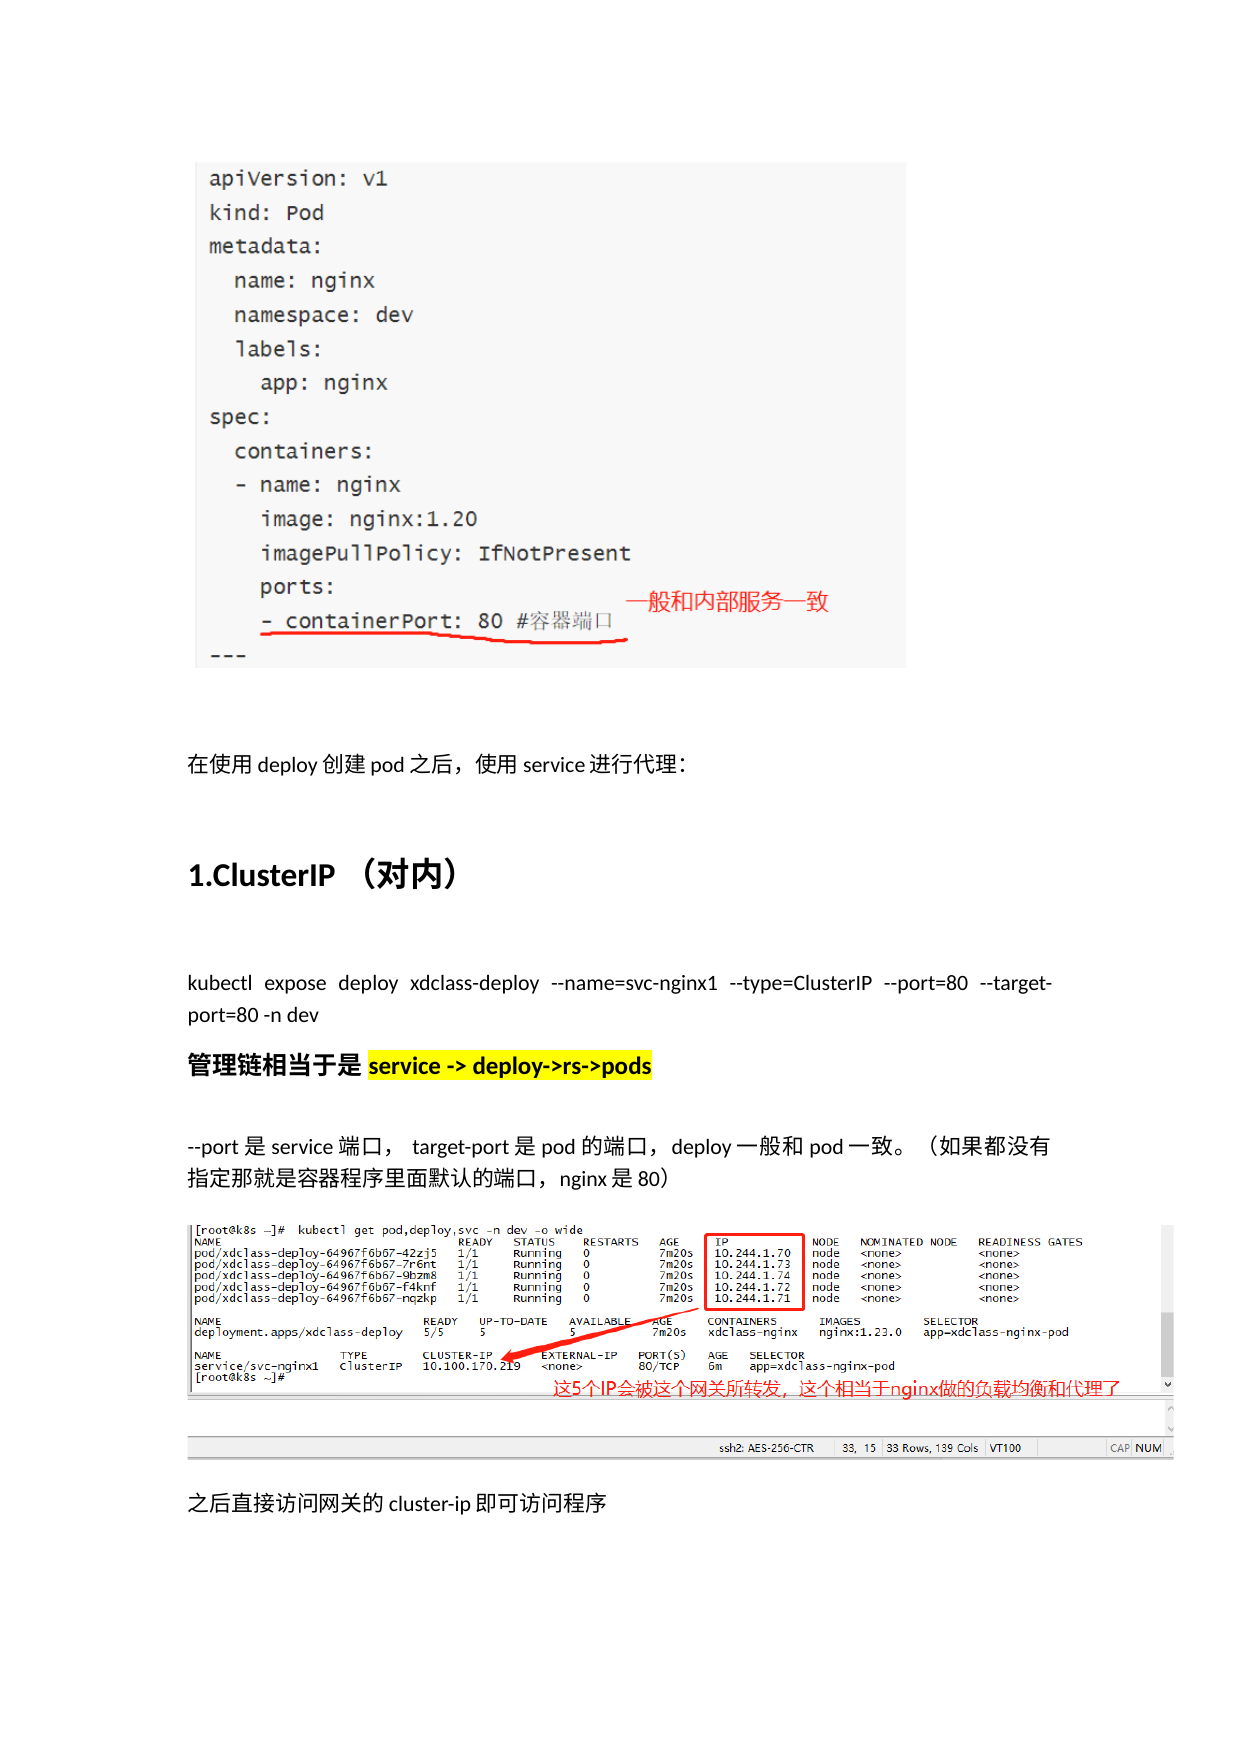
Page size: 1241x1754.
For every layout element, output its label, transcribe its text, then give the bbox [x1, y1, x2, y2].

picture [187, 162, 907, 668]
text 在使用deploy创建pod之后，使用service进行代理： [187, 747, 1053, 779]
subtitle 1.ClusterIP （对内） [187, 839, 1053, 904]
text kubectl expose deploy xdclass-deploy --name=svc-nginx1 --type=ClusterIP --port=80 --target-port=80 -n dev [187, 966, 1053, 1031]
text --port是service端口， target-port是pod的端口，deploy一般和pod一致。（如果都没有指定那就是容器程序里面默认的端口，nginx是80） [187, 1128, 1053, 1193]
text 管理链相当于是 service -> deploy->rs->pods [187, 1031, 1053, 1096]
text 之后直接访问网关的cluster-ip即可访问程序 [187, 1486, 1053, 1518]
picture [187, 1225, 1174, 1460]
